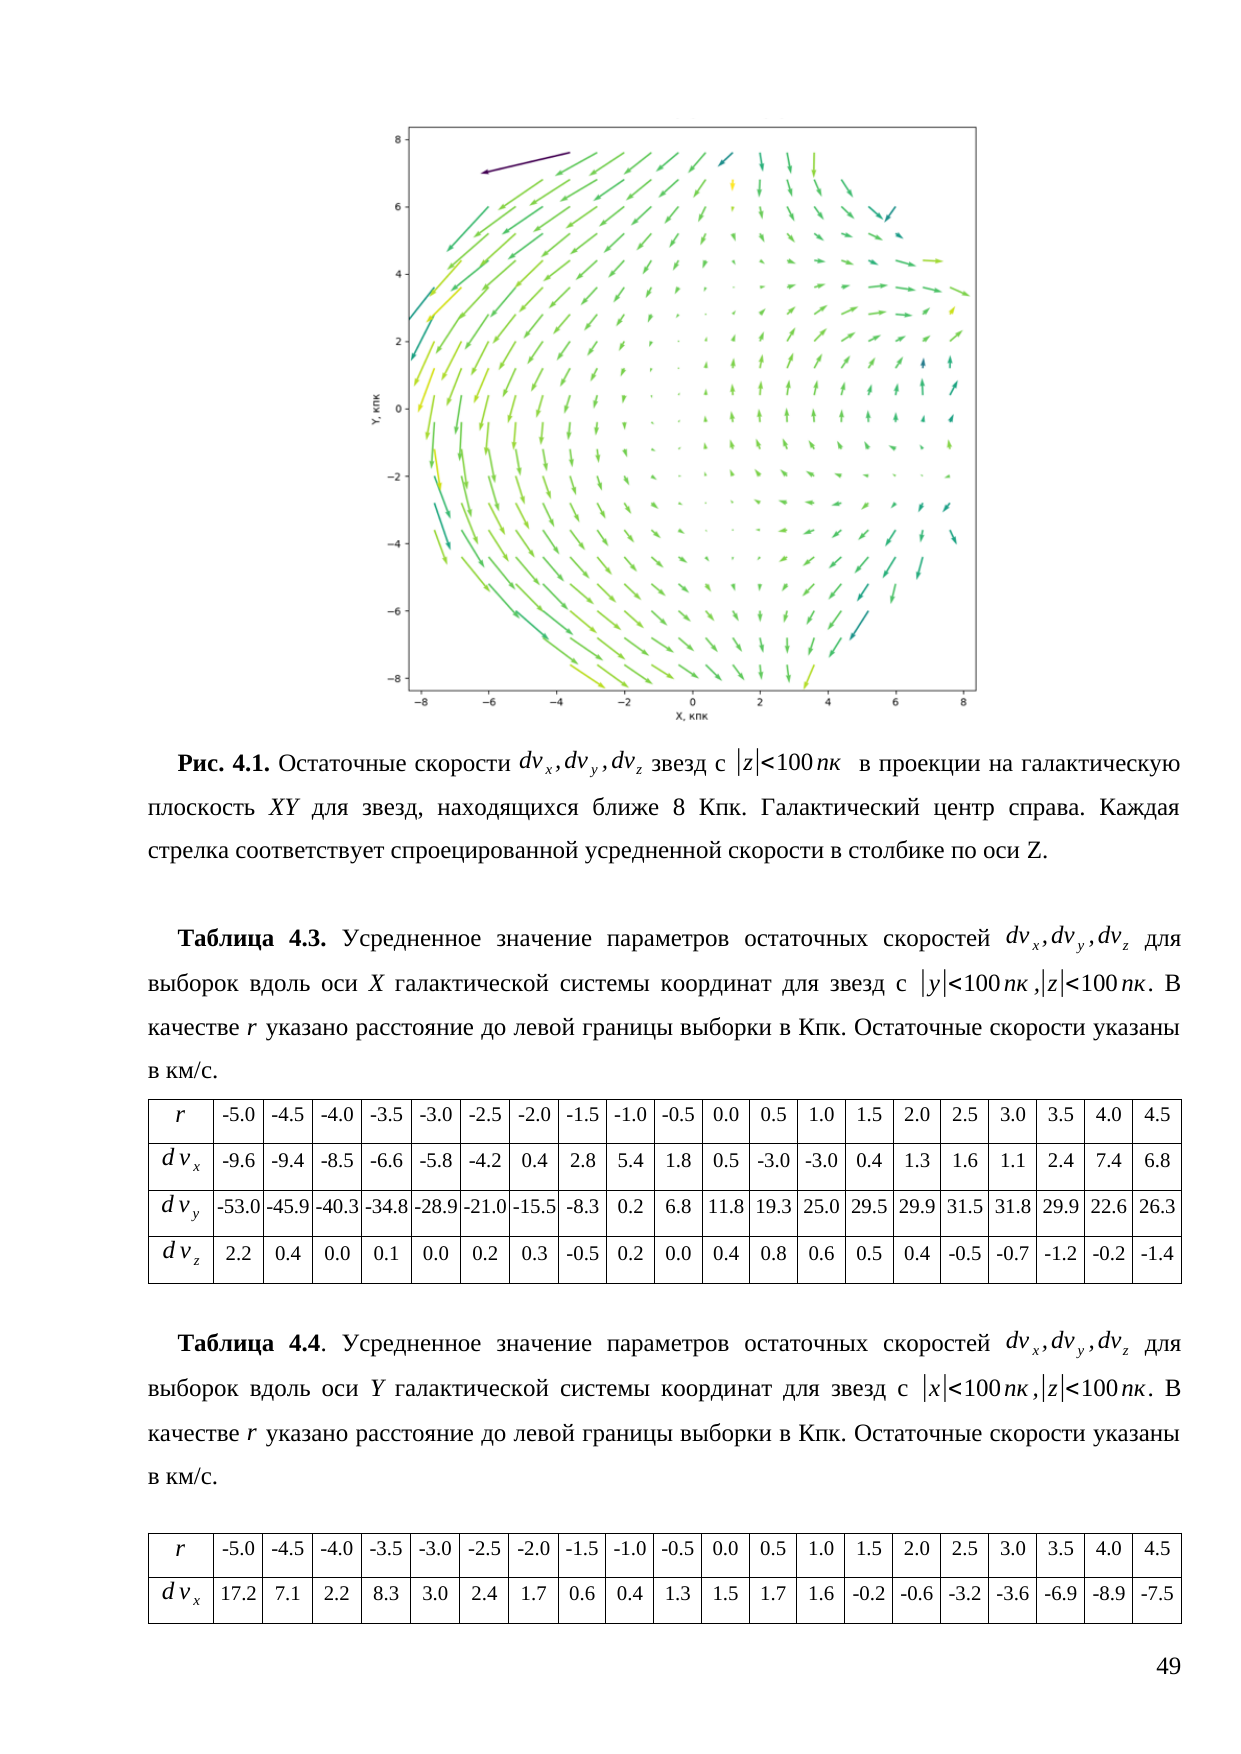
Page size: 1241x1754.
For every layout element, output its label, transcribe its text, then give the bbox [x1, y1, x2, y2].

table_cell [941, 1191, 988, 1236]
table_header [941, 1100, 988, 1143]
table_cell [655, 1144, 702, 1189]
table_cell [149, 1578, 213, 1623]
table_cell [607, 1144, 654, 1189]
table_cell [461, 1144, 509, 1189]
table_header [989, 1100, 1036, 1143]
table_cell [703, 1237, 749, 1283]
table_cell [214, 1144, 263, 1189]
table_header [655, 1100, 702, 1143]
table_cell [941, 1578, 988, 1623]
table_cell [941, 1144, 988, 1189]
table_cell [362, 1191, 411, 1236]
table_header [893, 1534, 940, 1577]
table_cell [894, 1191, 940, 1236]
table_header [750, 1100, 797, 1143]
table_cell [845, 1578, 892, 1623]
picture [359, 118, 999, 733]
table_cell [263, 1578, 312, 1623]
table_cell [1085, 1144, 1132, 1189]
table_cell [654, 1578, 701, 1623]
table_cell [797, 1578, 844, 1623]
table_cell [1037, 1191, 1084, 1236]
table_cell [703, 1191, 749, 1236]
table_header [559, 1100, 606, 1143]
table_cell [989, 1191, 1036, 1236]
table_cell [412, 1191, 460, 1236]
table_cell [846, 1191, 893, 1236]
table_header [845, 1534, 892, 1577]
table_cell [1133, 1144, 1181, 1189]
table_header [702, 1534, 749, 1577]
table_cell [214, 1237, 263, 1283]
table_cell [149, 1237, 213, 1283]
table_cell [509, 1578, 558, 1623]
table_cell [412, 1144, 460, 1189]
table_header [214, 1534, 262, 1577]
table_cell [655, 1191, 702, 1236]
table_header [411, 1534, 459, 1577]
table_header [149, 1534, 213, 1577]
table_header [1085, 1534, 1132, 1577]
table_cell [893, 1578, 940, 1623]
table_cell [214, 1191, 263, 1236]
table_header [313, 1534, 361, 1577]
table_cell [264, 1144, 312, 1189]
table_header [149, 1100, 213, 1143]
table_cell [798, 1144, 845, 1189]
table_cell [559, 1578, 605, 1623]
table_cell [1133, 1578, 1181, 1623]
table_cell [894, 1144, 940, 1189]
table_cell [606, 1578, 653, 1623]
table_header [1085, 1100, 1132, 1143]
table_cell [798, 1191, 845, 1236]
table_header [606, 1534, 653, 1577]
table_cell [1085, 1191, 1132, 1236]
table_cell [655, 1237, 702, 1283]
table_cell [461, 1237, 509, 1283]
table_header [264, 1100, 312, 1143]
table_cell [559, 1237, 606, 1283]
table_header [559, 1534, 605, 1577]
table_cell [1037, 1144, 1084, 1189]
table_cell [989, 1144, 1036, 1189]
text Таблица 4.4. Усредненное значение параметров остаточных скоростей для выборок вдоль оси Y галактической системы координат для звезд с . В качестве указано расстояние до левой границы выборки в Кпк. Остаточные скорости указаны в км/с. [148, 1327, 1181, 1489]
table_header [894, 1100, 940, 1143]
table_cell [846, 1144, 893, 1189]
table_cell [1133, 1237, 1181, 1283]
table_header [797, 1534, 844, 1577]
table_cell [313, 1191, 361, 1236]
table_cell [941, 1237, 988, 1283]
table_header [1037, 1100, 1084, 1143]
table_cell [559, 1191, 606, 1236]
text Рис. 4.1. Остаточные скорости звезд с в проекции на галактическую плоскость XY для звезд, находящихся ближе 8 Кпк. Галактический центр справа. Каждая стрелка соответствует спроецированной усредненной скорости в столбике по оси Z. [148, 747, 1181, 864]
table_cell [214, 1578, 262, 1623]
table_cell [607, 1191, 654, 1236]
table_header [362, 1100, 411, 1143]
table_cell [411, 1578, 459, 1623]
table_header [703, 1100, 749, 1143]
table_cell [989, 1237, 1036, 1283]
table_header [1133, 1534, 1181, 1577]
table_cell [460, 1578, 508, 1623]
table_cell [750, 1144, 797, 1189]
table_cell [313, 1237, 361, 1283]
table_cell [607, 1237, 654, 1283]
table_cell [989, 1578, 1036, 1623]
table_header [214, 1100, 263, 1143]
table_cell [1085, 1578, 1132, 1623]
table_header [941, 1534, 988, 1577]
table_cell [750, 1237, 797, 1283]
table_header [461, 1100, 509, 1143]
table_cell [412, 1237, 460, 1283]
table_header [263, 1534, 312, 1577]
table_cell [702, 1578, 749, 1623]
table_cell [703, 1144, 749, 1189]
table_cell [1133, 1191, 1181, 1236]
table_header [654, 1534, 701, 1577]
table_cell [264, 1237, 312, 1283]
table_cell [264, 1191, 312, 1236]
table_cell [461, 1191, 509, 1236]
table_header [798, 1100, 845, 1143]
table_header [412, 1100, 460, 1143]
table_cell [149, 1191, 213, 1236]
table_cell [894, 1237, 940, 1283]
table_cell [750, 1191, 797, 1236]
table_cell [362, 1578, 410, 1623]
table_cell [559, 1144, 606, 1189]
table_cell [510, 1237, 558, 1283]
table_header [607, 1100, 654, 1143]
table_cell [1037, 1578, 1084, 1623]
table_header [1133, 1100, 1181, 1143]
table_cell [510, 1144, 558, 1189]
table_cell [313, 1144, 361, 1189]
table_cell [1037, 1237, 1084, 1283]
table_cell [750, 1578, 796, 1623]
text Таблица 4.3. Усредненное значение параметров остаточных скоростей для выборок вдоль оси X галактической системы координат для звезд с . В качестве указано расстояние до левой границы выборки в Кпк. Остаточные скорости указаны в км/c. [148, 922, 1181, 1084]
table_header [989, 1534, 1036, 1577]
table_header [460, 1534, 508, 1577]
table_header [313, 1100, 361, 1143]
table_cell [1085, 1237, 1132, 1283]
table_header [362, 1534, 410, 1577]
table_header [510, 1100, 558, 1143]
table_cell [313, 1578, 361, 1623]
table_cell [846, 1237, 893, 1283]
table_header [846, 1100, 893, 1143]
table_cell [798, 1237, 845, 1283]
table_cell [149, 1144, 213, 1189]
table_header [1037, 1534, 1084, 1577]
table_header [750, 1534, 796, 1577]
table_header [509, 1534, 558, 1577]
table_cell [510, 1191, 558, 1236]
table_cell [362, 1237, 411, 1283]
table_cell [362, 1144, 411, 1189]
